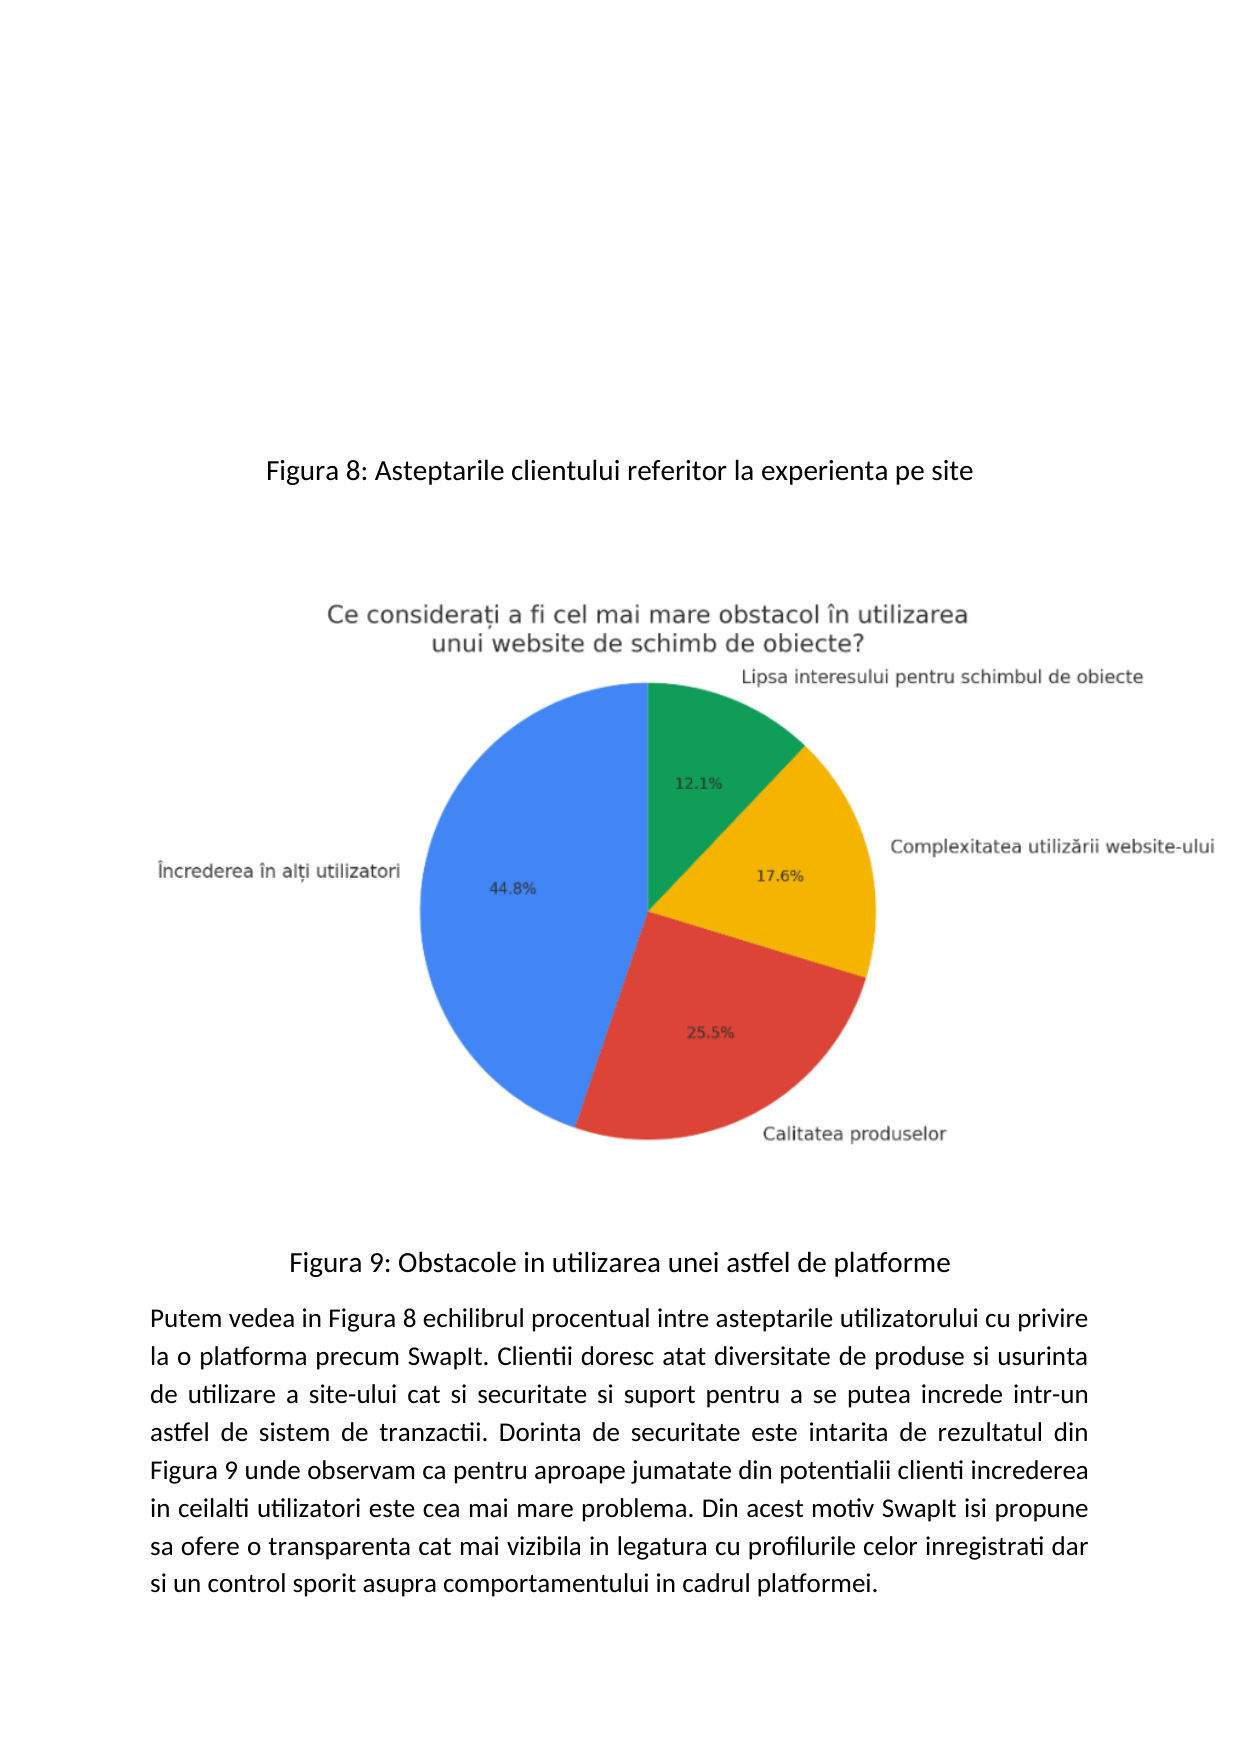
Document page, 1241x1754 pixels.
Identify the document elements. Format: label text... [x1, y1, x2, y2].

text Figura 8: Asteptarile clientului referitor la experienta pe site [150, 452, 1090, 488]
text Figura 9: Obstacole in utilizarea unei astfel de platforme [150, 1244, 1090, 1279]
text Putem vedea in Figura 8 echilibrul procentual intre asteptarile utilizatorului cu privire la o platforma precum SwapIt. Clientii doresc atat diversitate de produse si usurinta de utilizare a site-ului cat si securitate si suport pentru a se putea increde intr-un astfel de sistem de tranzactii. Dorinta de securitate este intarita de rezultatul din Figura 9 unde observam ca pentru aproape jumatate din potentialii clienti increderea in ceilalti utilizatori este cea mai mare problema. Din acest motiv SwapIt isi propune sa ofere o transparenta cat mai vizibila in legatura cu profilurile celor inregistrati dar si un control sporit asupra comportamentului in cadrul platformei. [150, 1301, 1090, 1600]
picture [150, 599, 1221, 1159]
